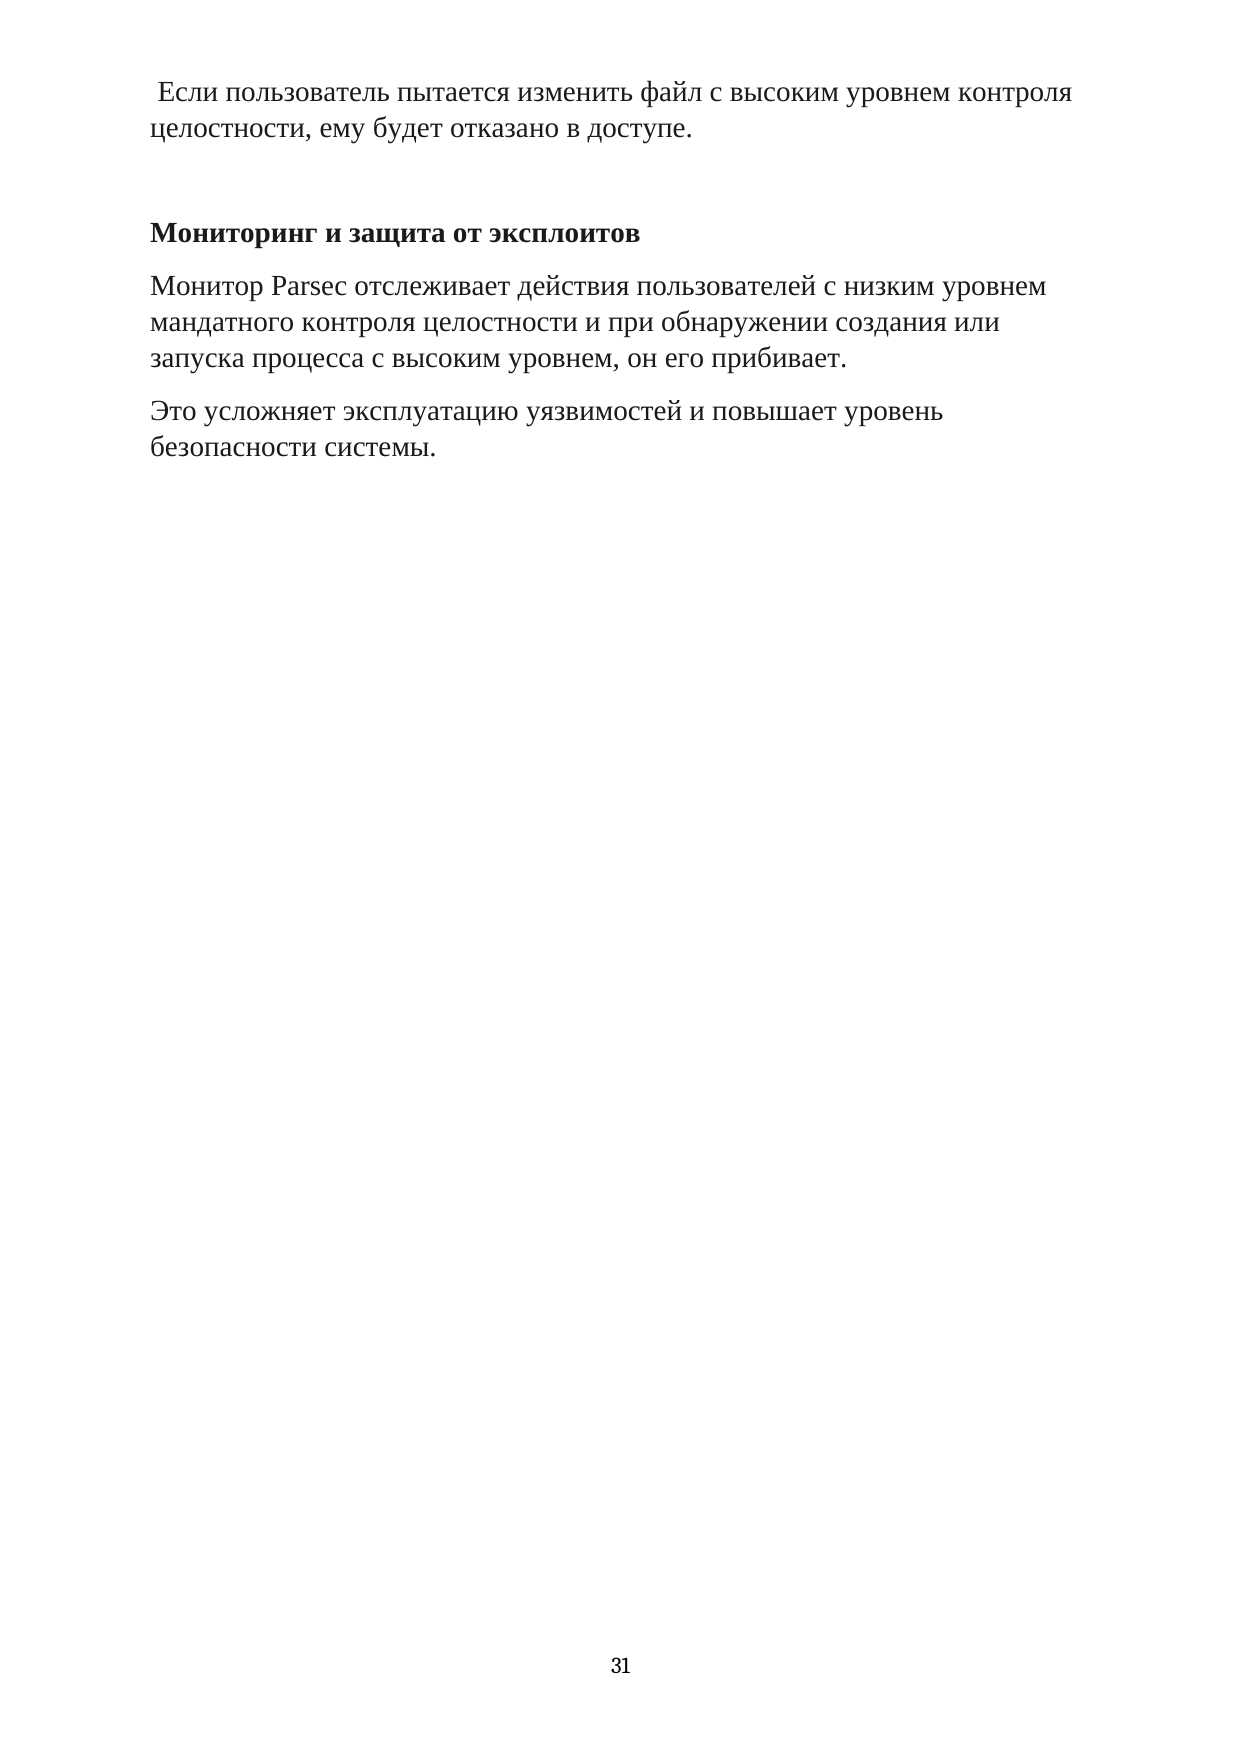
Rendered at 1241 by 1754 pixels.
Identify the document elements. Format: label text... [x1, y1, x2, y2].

text Это усложняет эксплуатацию уязвимостей и повышает уровень безопасности системы. [150, 393, 1090, 463]
text Мониторинг и защита от эксплоитов [150, 216, 1090, 249]
text Монитор Parsec отслеживает действия пользователей с низким уровнем мандатного контроля целостности и при обнаружении создания или запуска процесса с высоким уровнем, он его прибивает. [150, 268, 1090, 374]
text Если пользователь пытается изменить файл с высоким уровнем контроля целостности, ему будет отказано в доступе. [150, 74, 1090, 143]
